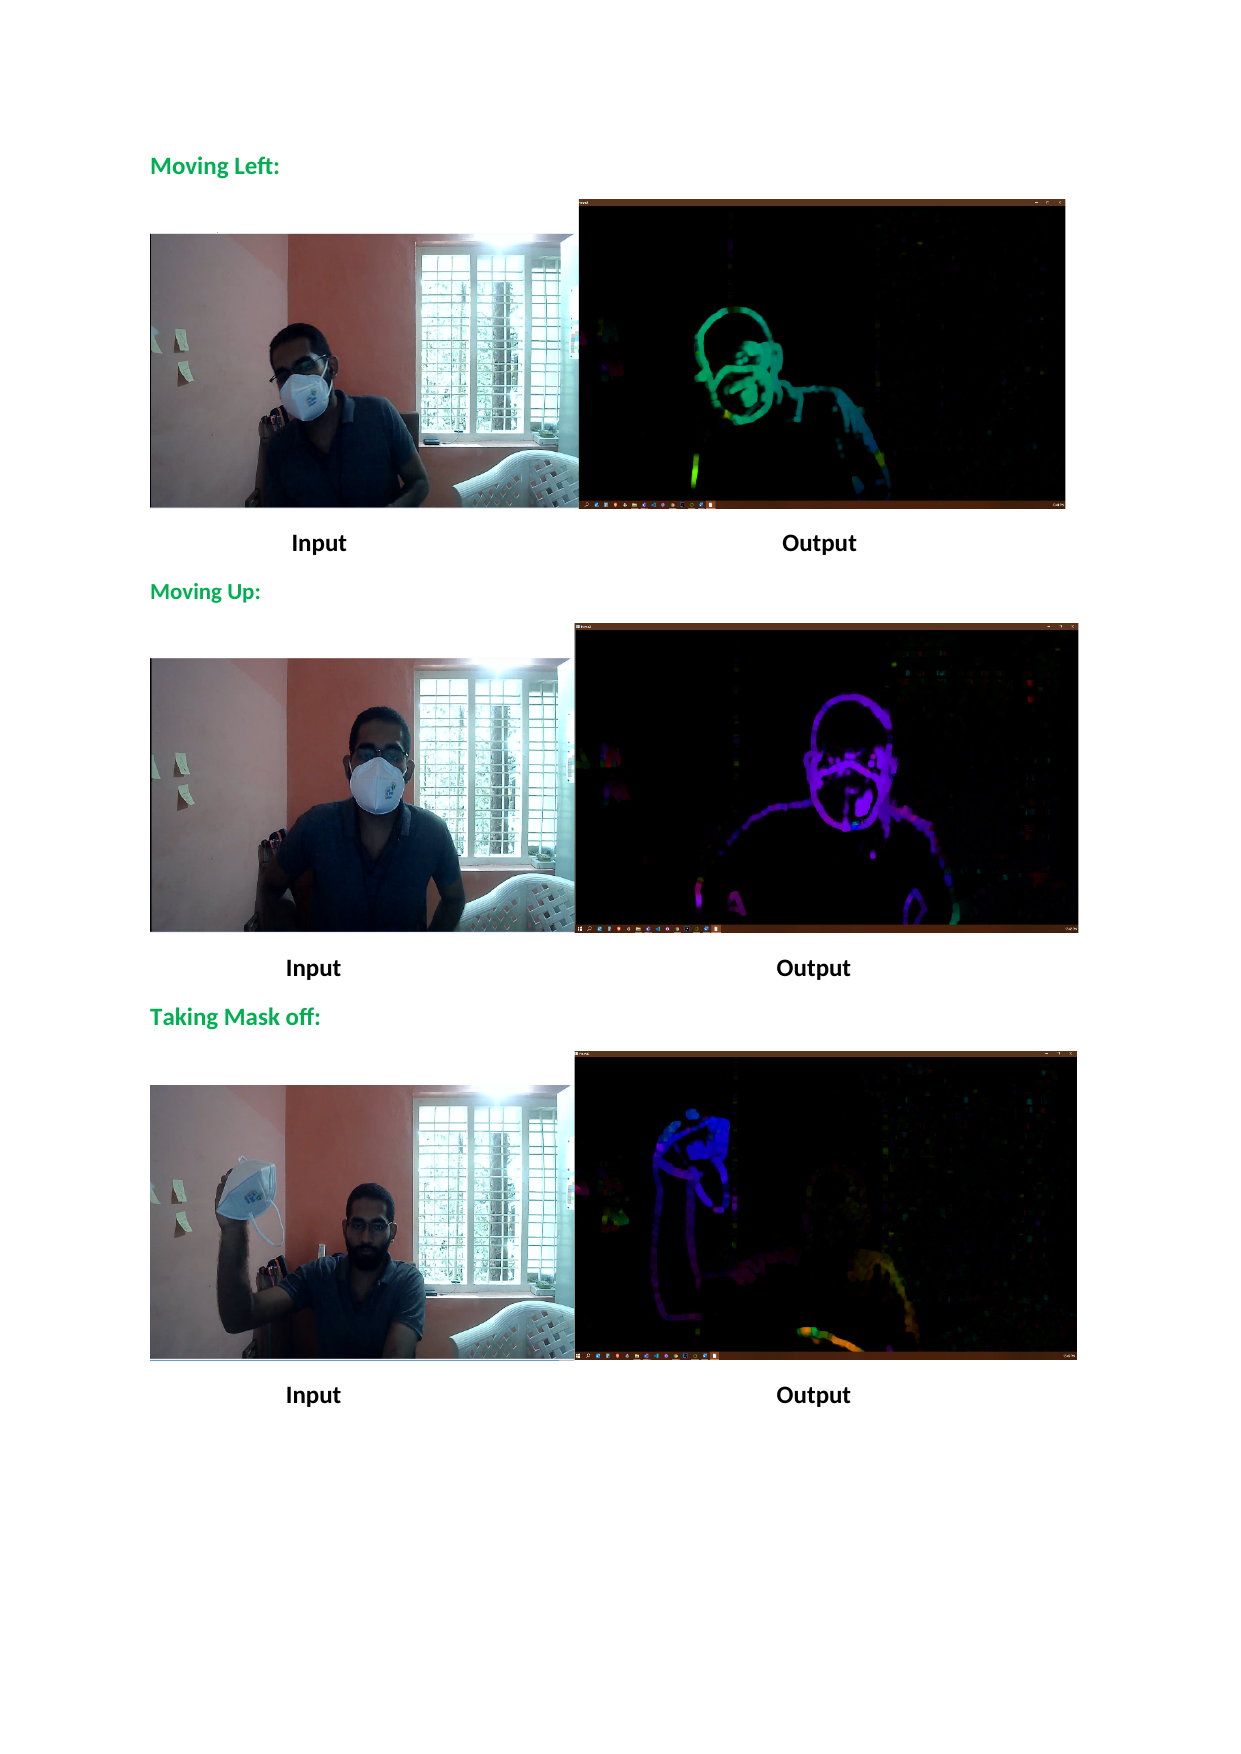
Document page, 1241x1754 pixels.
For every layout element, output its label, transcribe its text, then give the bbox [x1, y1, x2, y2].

text Input Output [150, 952, 1090, 982]
text Moving Up: [150, 577, 1090, 605]
text Moving Left: [150, 150, 1090, 181]
picture [150, 199, 1066, 509]
text Input Output [150, 1379, 1090, 1409]
text Taking Mask off: [150, 1001, 1090, 1032]
picture [150, 1051, 1077, 1361]
text Input Output [150, 527, 1090, 558]
picture [150, 623, 1079, 933]
